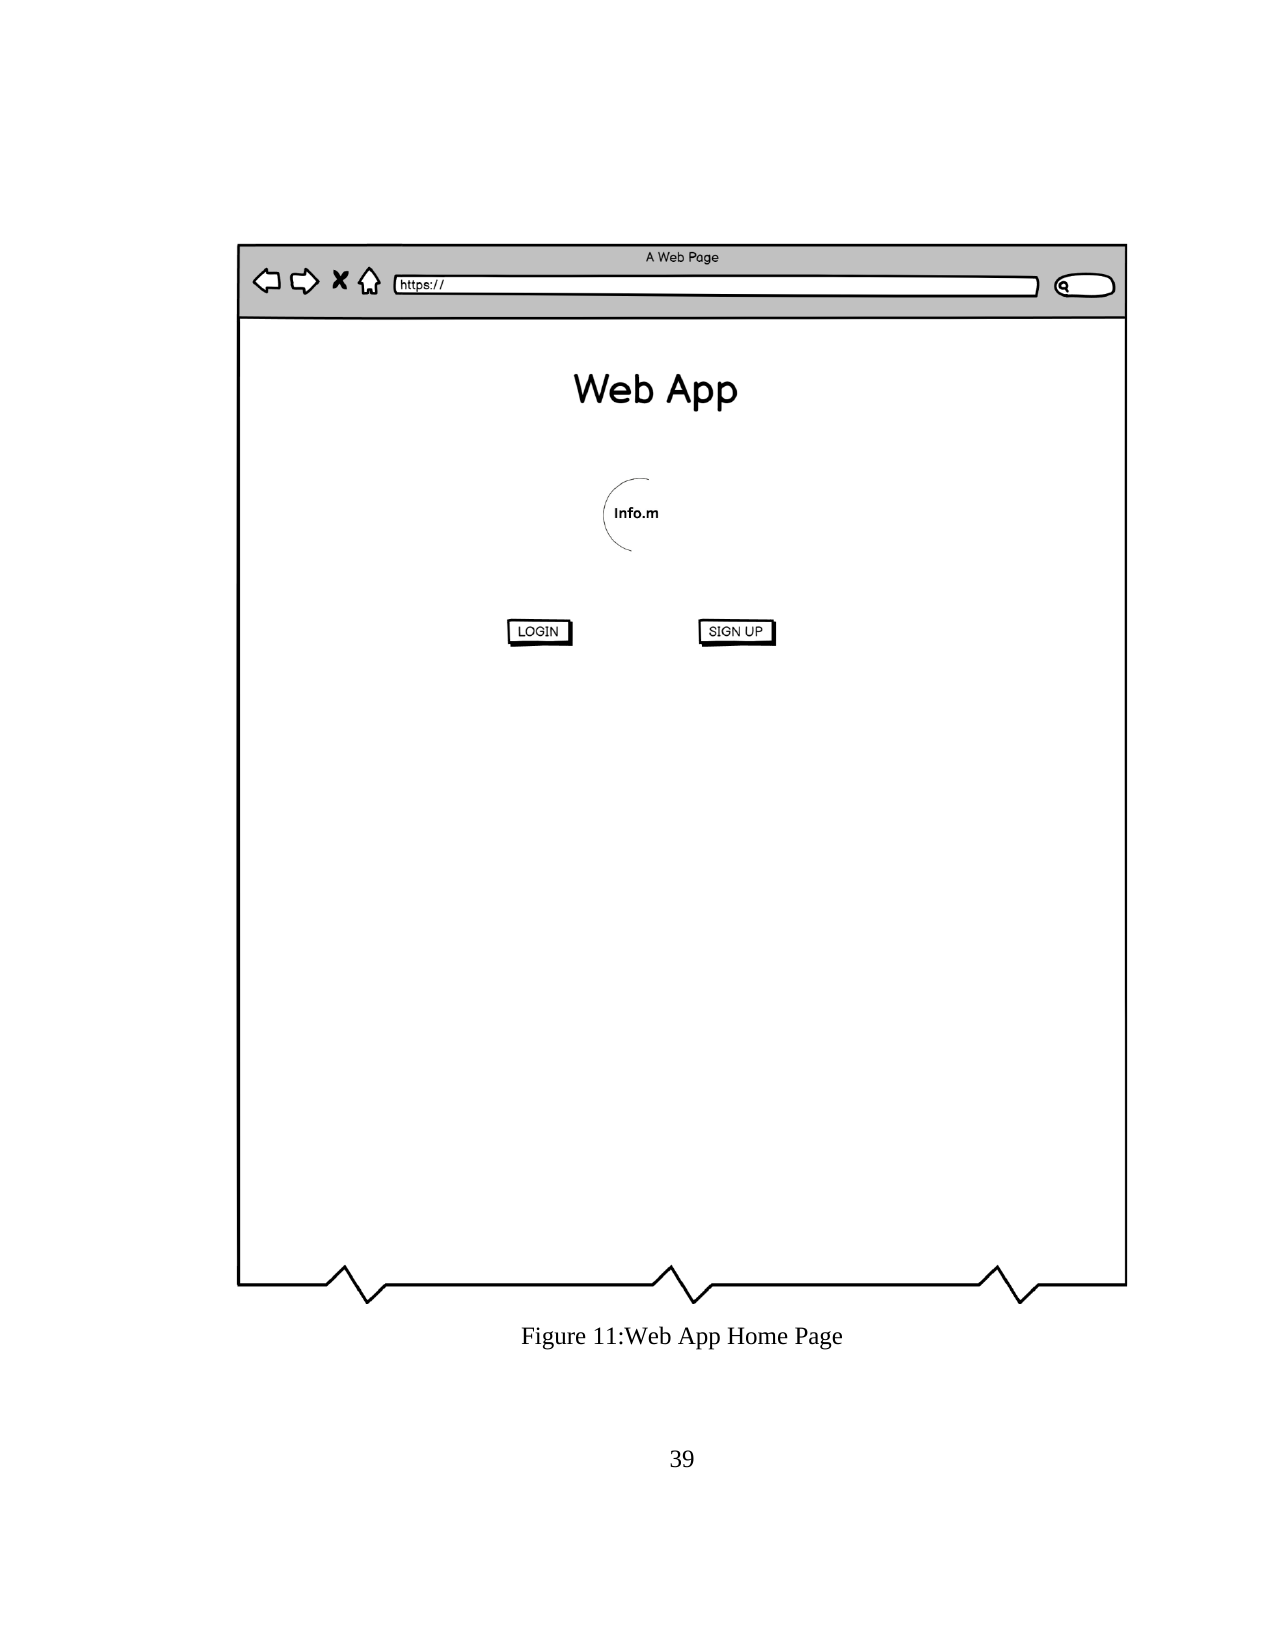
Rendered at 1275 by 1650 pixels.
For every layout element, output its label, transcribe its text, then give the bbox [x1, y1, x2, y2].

text Figure 11:Web App Home Page [236, 1321, 1127, 1350]
picture [236, 243, 1128, 1304]
